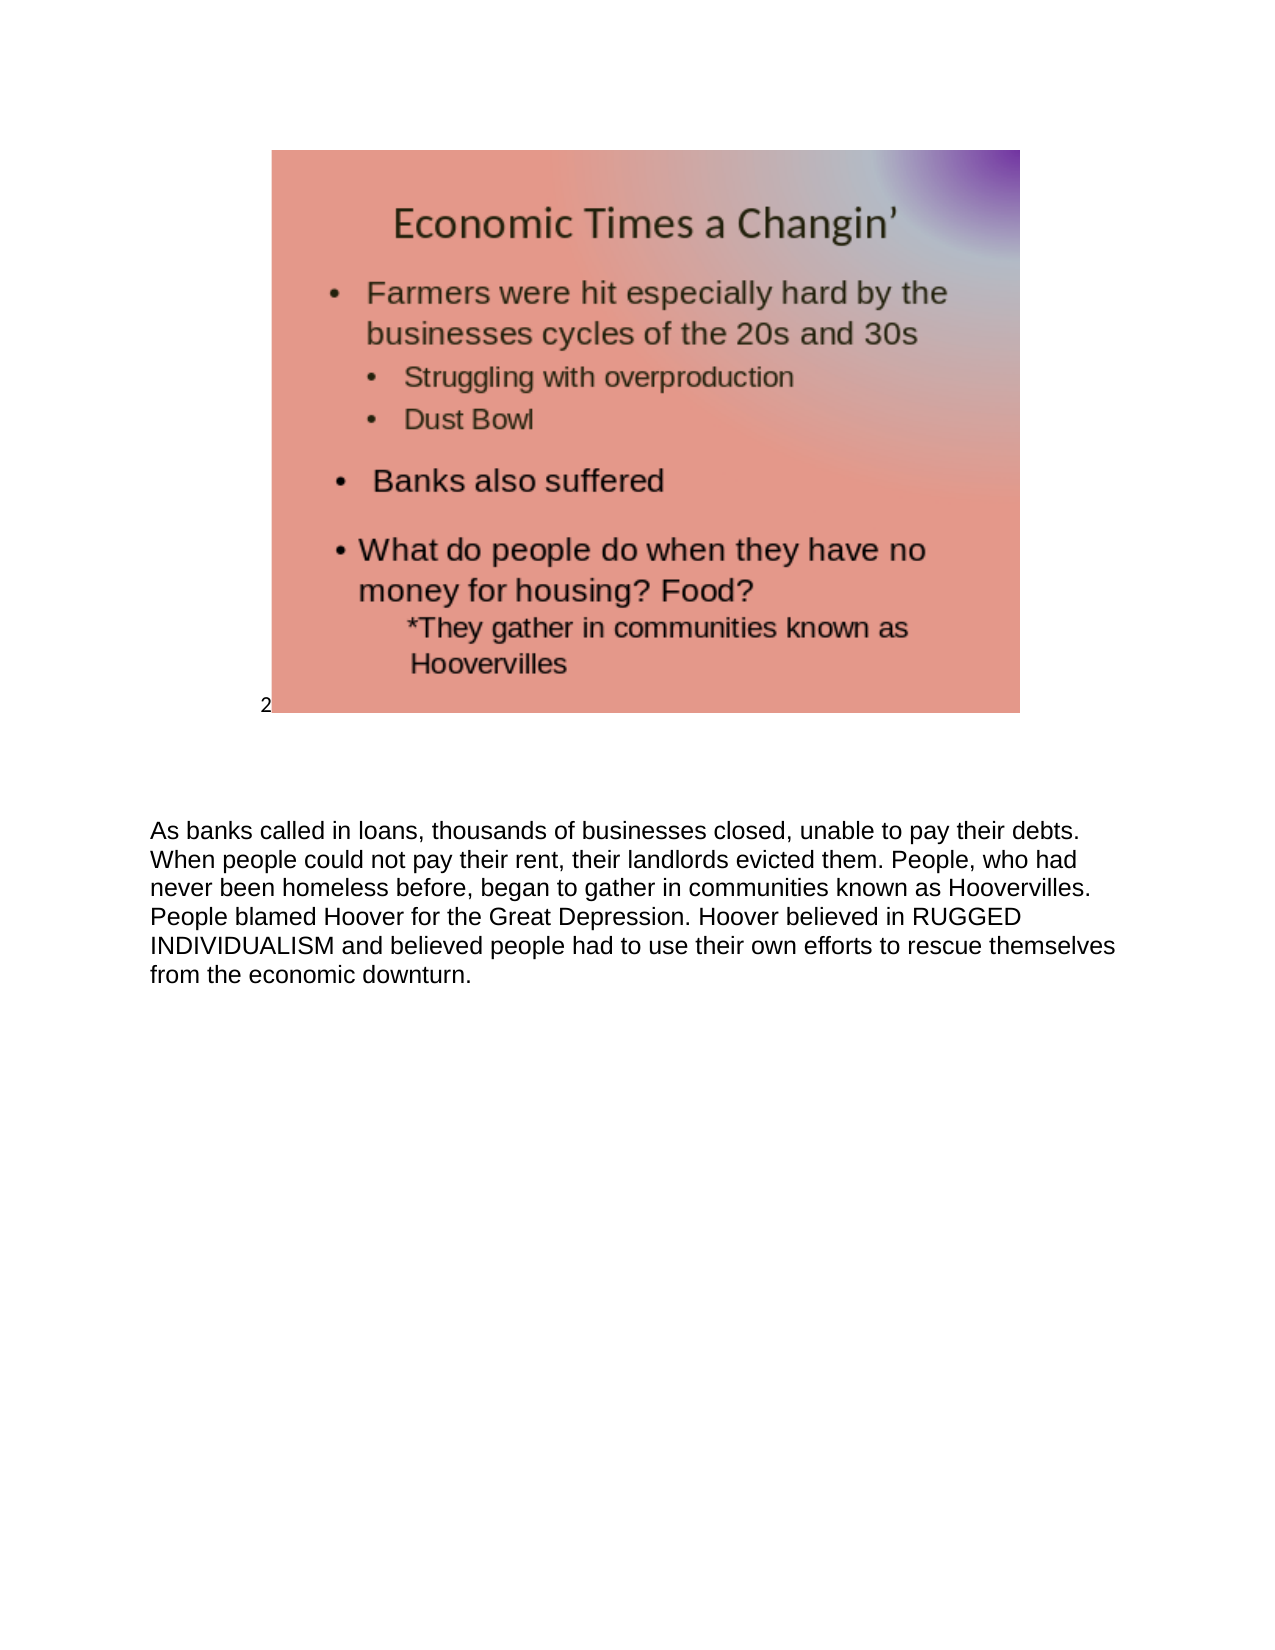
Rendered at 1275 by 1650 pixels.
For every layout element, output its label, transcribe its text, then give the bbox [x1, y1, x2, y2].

text As banks called in loans, thousands of businesses closed, unable to pay their debts. When people could not pay their rent, their landlords evicted them. People, who had never been homeless before, began to gather in communities known as Hoovervilles. People blamed Hoover for the Great Depression. Hoover believed in RUGGED INDIVIDUALISM and believed people had to use their own efforts to rescue themselves from the economic downturn. [150, 816, 1125, 988]
text 2 [150, 150, 1125, 718]
